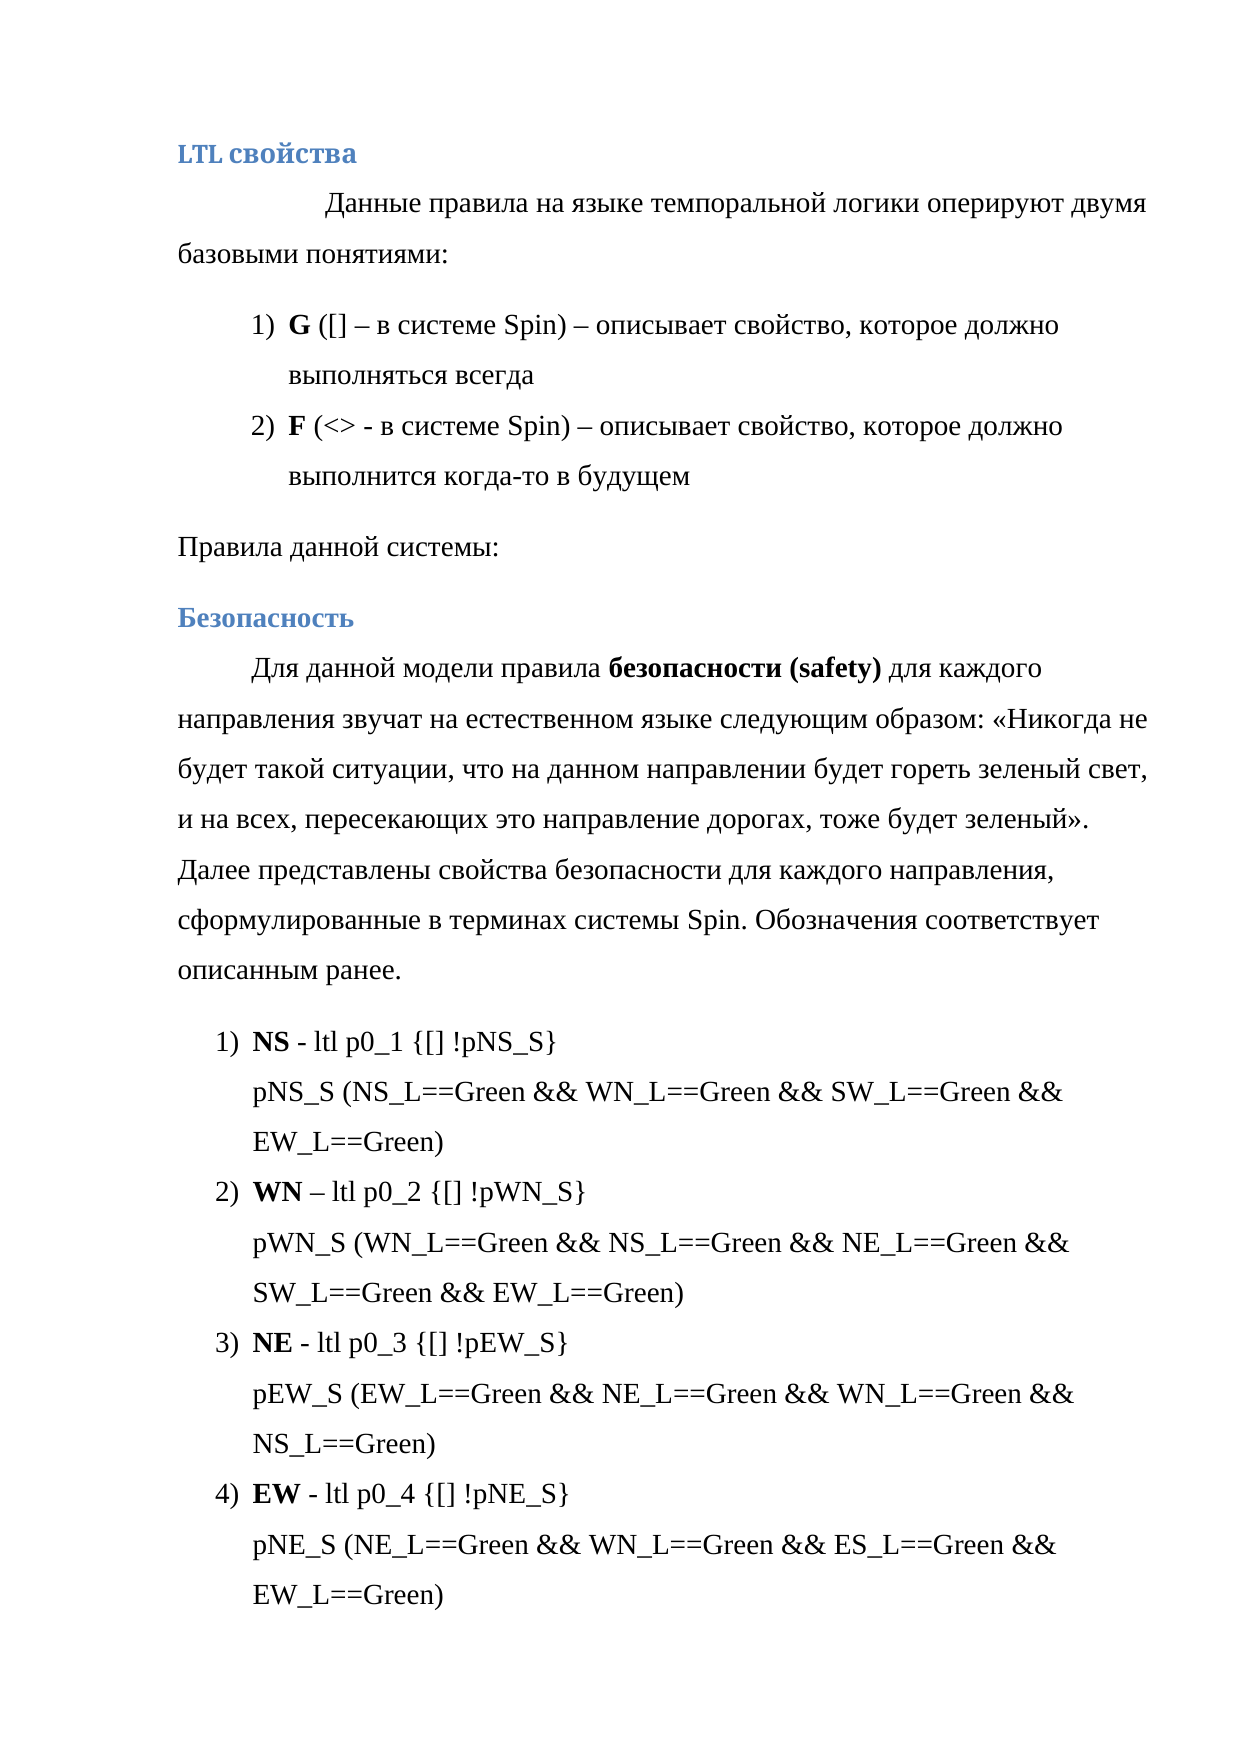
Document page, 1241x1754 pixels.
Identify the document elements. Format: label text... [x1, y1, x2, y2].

list NS - ltl p0_1 {[] !pNS_S} [215, 1024, 1152, 1057]
list WN – ltl p0_2 {[] !pWN_S} [215, 1174, 1152, 1208]
text Правила данной системы: [177, 529, 1152, 563]
list NE - ltl p0_3 {[] !pEW_S} [215, 1326, 1152, 1359]
list G ([] – в системе Spin) – описывает свойство, которое должно выполняться всегда [251, 307, 1152, 391]
list pWN_S (WN_L==Green && NS_L==Green && NE_L==Green && SW_L==Green && EW_L==Green) [252, 1225, 1152, 1309]
list pNE_S (NE_L==Green && WN_L==Green && ES_L==Green && EW_L==Green) [252, 1527, 1152, 1611]
text Данные правила на языке темпоральной логики оперируют двумя базовыми понятиями: [177, 186, 1152, 269]
list EW - ltl p0_4 {[] !pNE_S} [215, 1476, 1152, 1510]
list pNS_S (NS_L==Green && WN_L==Green && SW_L==Green && EW_L==Green) [252, 1074, 1152, 1158]
subtitle LTL свойства [177, 139, 1152, 170]
text Для данной модели правила безопасности (safety) для каждого направления звучат на естественном языке следующим образом: «Никогда не будет такой ситуации, что на данном направлении будет гореть зеленый свет, и на всех, пересекающих это направление дорогах, тоже будет зеленый». Далее представлены свойства безопасности для каждого направления, сформулированные в терминах системы Spin. Обозначения соответствует описанным ранее. [177, 651, 1152, 986]
list F (<> - в системе Spin) – описывает свойство, которое должно выполнится когда-то в будущем [251, 408, 1152, 492]
subtitle Безопасность [177, 600, 1152, 634]
list pEW_S (EW_L==Green && NE_L==Green && WN_L==Green && NS_L==Green) [252, 1376, 1152, 1460]
